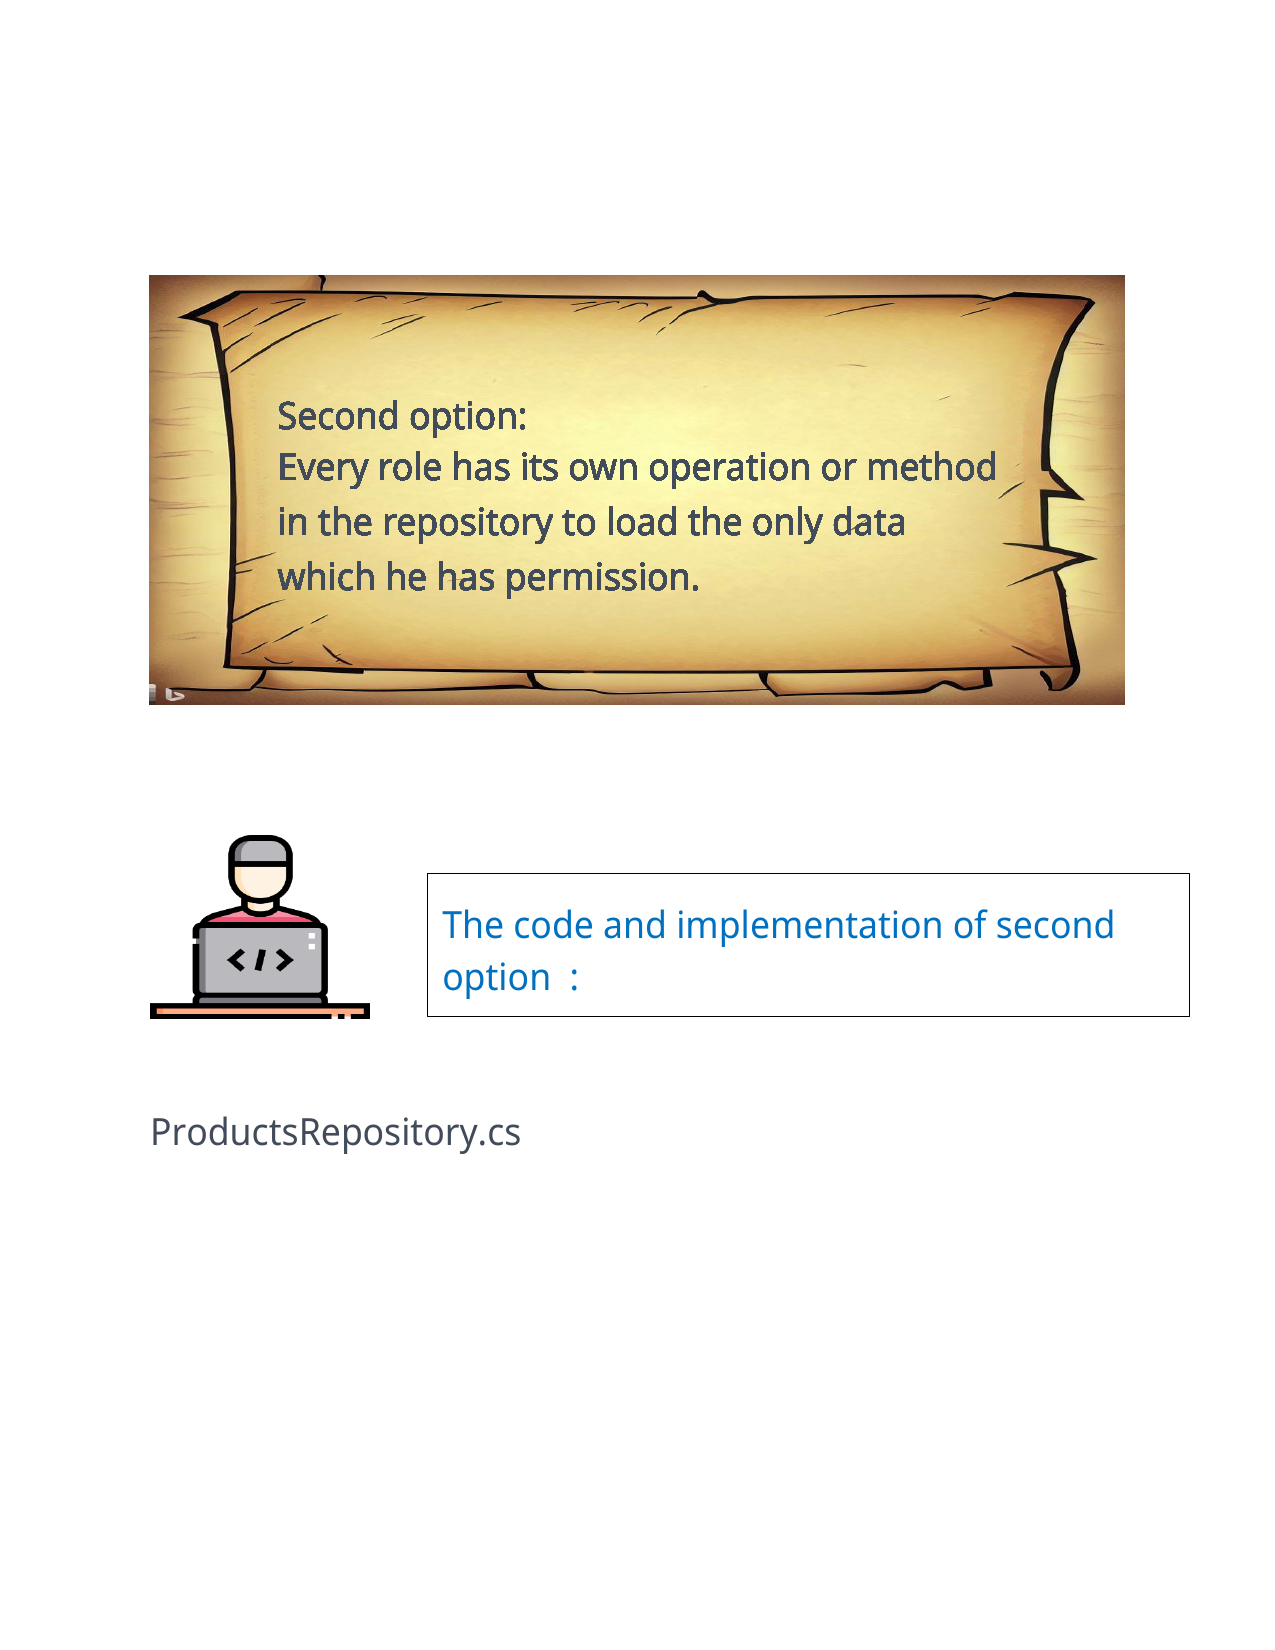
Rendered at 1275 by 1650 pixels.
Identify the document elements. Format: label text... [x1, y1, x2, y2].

picture [150, 835, 370, 1019]
text ProductsRepository.cs [150, 1105, 1125, 1156]
